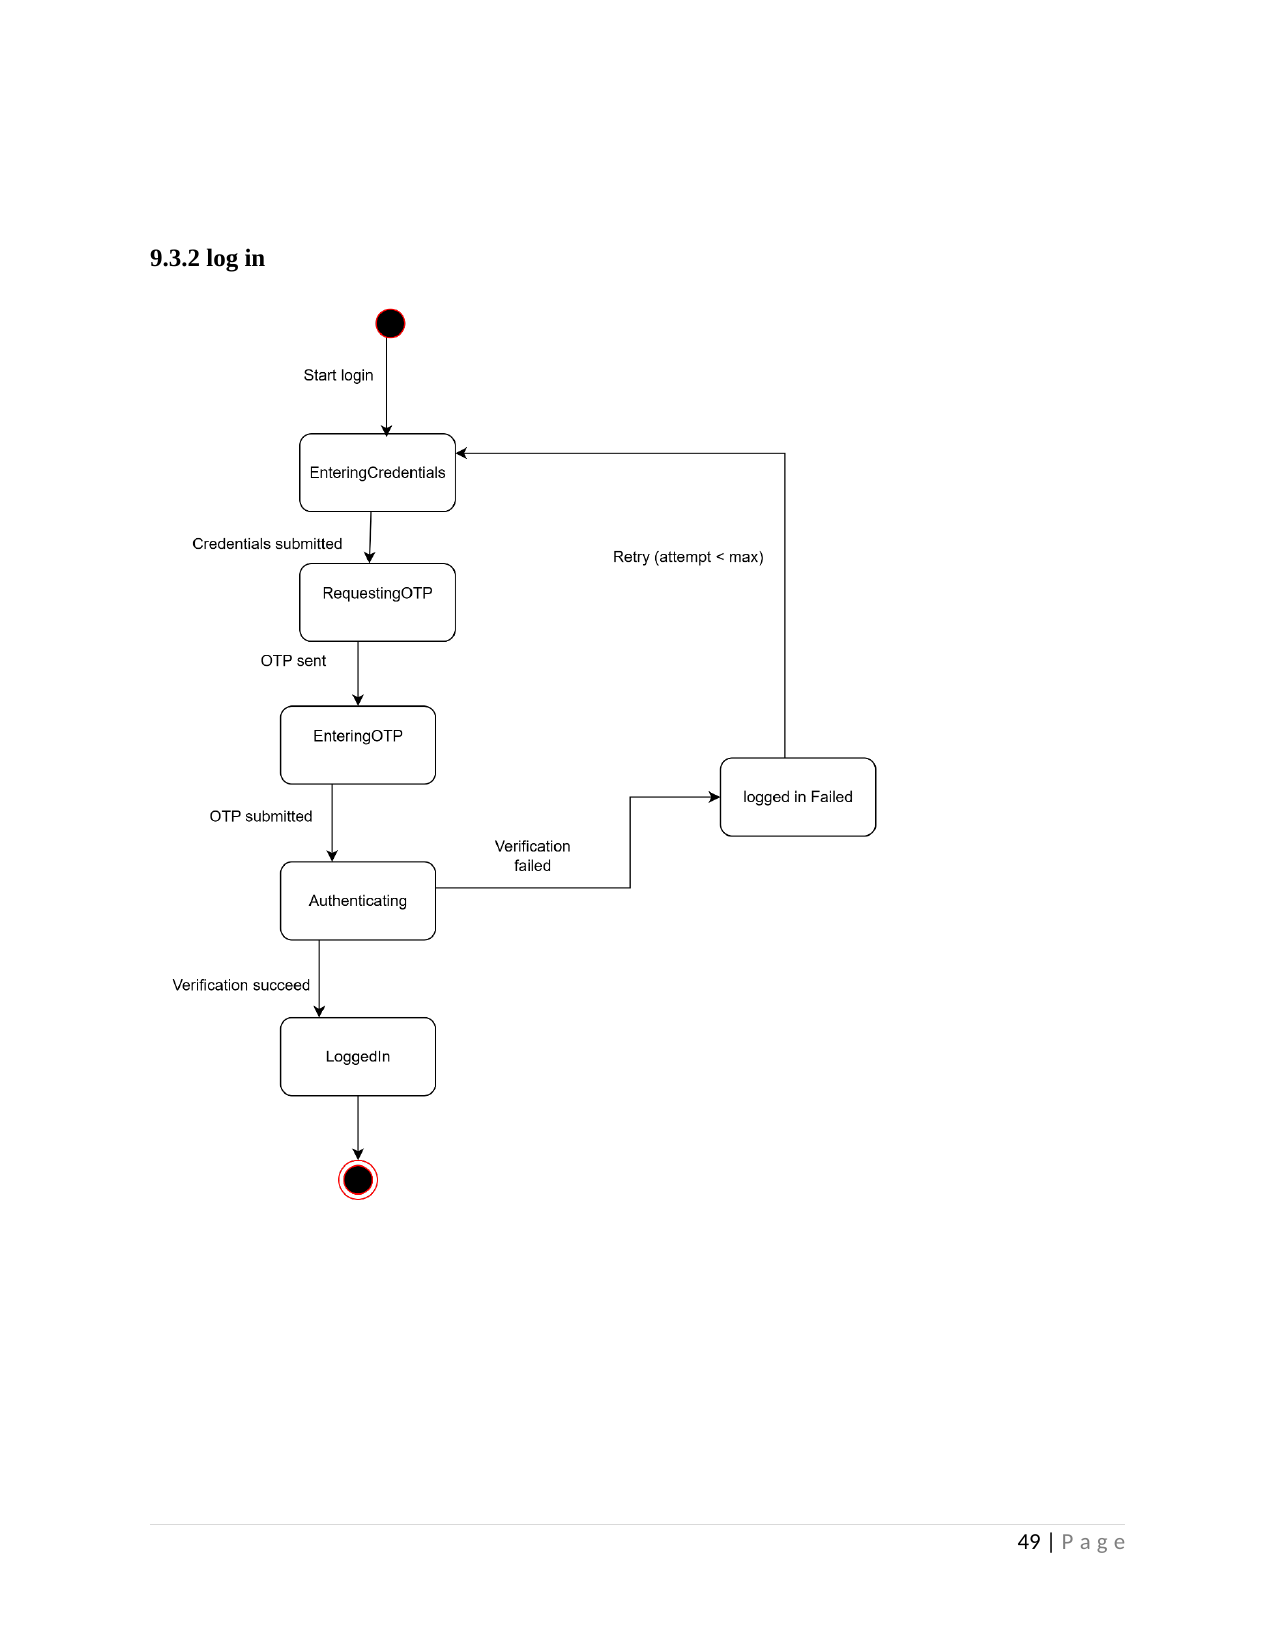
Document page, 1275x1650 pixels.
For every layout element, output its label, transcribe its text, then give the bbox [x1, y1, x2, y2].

picture [150, 290, 889, 1223]
text 9.3.2 log in [150, 243, 1125, 272]
